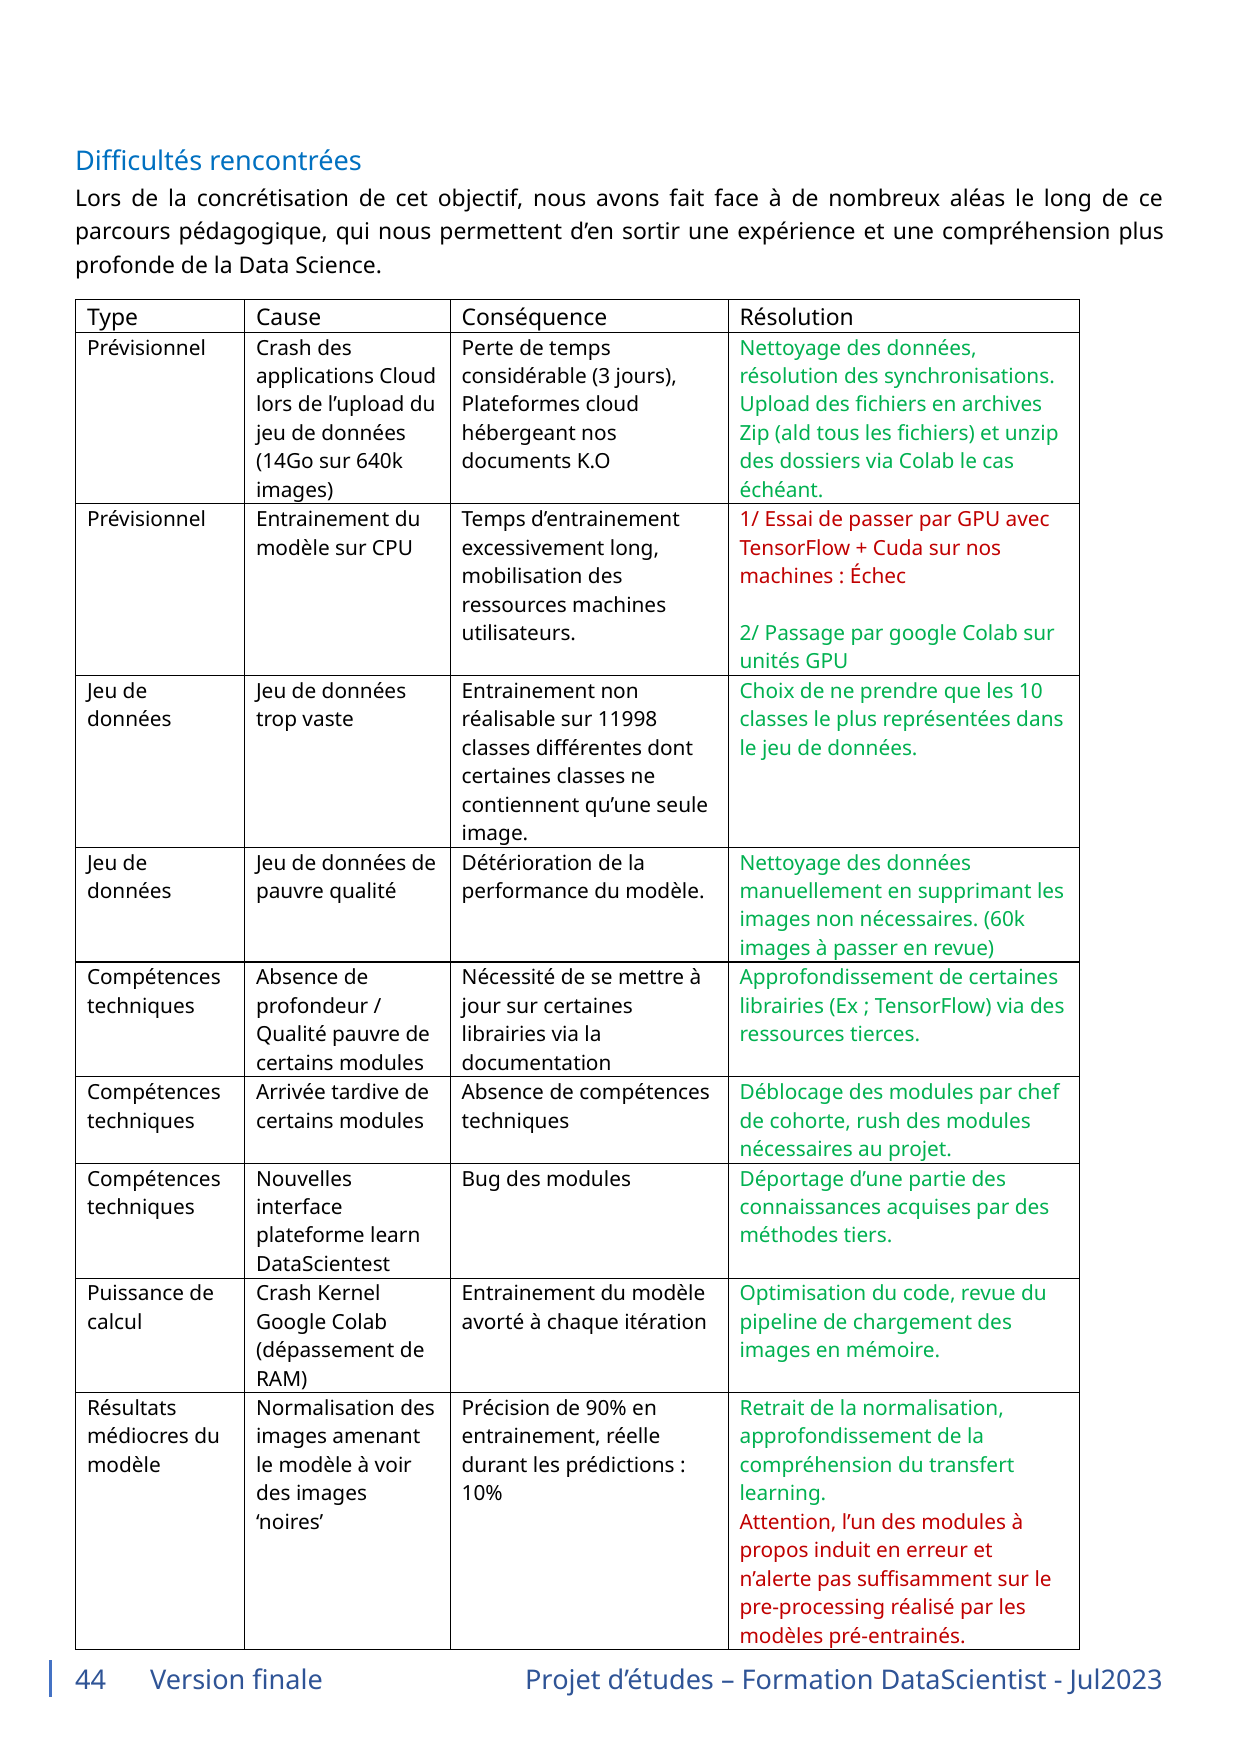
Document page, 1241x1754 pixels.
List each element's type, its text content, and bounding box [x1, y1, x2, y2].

table_cell Prévisionnel [76, 333, 244, 503]
table_cell Entrainement du modèle avorté à chaque itération [451, 1279, 728, 1392]
table_cell Perte de temps considérable (3 jours), Plateformes cloud hébergeant nos documents K.O [451, 333, 728, 503]
table_cell Puissance de calcul [76, 1279, 244, 1392]
table_cell Compétences techniques [76, 1077, 244, 1163]
table_cell 1/ Essai de passer par GPU avec TensorFlow + Cuda sur nos machines : Échec 2/ Passage par google Colab sur unités GPU [729, 504, 1079, 675]
table_cell Approfondissement de certaines librairies (Ex ; TensorFlow) via des ressources tierces. [729, 963, 1079, 1076]
table_cell Jeu de données [76, 848, 244, 961]
table_cell Détérioration de la performance du modèle. [451, 848, 728, 961]
table_cell Optimisation du code, revue du pipeline de chargement des images en mémoire. [729, 1279, 1079, 1392]
table_cell Retrait de la normalisation, approfondissement de la compréhension du transfert learning. Attention, l’un des modules à propos induit en erreur et n’alerte pas suffisamment sur le pre-processing réalisé par les modèles pré-entrainés. [729, 1393, 1079, 1649]
table_cell Précision de 90% en entrainement, réelle durant les prédictions : 10% [451, 1393, 728, 1649]
table_cell Absence de compétences techniques [451, 1077, 728, 1163]
table_cell Nettoyage des données, résolution des synchronisations. Upload des fichiers en archives Zip (ald tous les fichiers) et unzip des dossiers via Colab le cas échéant. [729, 333, 1079, 503]
table_cell Déportage d’une partie des connaissances acquises par des méthodes tiers. [729, 1164, 1079, 1277]
table_cell Entrainement non réalisable sur 11998 classes différentes dont certaines classes ne contiennent qu’une seule image. [451, 676, 728, 847]
table_cell Crash des applications Cloud lors de l’upload du jeu de données (14Go sur 640k images) [245, 333, 450, 503]
table_cell Jeu de données de pauvre qualité [245, 848, 450, 961]
table_cell Choix de ne prendre que les 10 classes le plus représentées dans le jeu de données. [729, 676, 1079, 847]
table_header Résolution [729, 300, 1079, 332]
table_cell Jeu de données [76, 676, 244, 847]
table_cell Nettoyage des données manuellement en supprimant les images non nécessaires. (60k images à passer en revue) [729, 848, 1079, 961]
table_cell Bug des modules [451, 1164, 728, 1277]
table_cell Nouvelles interface plateforme learn DataScientest [245, 1164, 450, 1277]
table_cell Nécessité de se mettre à jour sur certaines librairies via la documentation [451, 963, 728, 1076]
text Lors de la concrétisation de cet objectif, nous avons fait face à de nombreux aléas le long de ce parcours pédagogique, qui nous permettent d’en sortir une expérience et une compréhension plus profonde de la Data Science. [75, 181, 1165, 280]
table_cell Compétences techniques [76, 1164, 244, 1277]
table_cell Arrivée tardive de certains modules [245, 1077, 450, 1163]
table_cell Normalisation des images amenant le modèle à voir des images ‘noires’ [245, 1393, 450, 1649]
table_cell Temps d’entrainement excessivement long, mobilisation des ressources machines utilisateurs. [451, 504, 728, 675]
table_cell Entrainement du modèle sur CPU [245, 504, 450, 675]
text Difficultés rencontrées [75, 142, 1165, 178]
table_cell Jeu de données trop vaste [245, 676, 450, 847]
table_header Cause [245, 300, 450, 332]
table_cell Crash Kernel Google Colab (dépassement de RAM) [245, 1279, 450, 1392]
table_cell Prévisionnel [76, 504, 244, 675]
table_cell Déblocage des modules par chef de cohorte, rush des modules nécessaires au projet. [729, 1077, 1079, 1163]
table_cell Résultats médiocres du modèle [76, 1393, 244, 1649]
table_header Type [76, 300, 244, 332]
table_cell Absence de profondeur / Qualité pauvre de certains modules [245, 963, 450, 1076]
table_cell Compétences techniques [76, 963, 244, 1076]
table_header Conséquence [451, 300, 728, 332]
